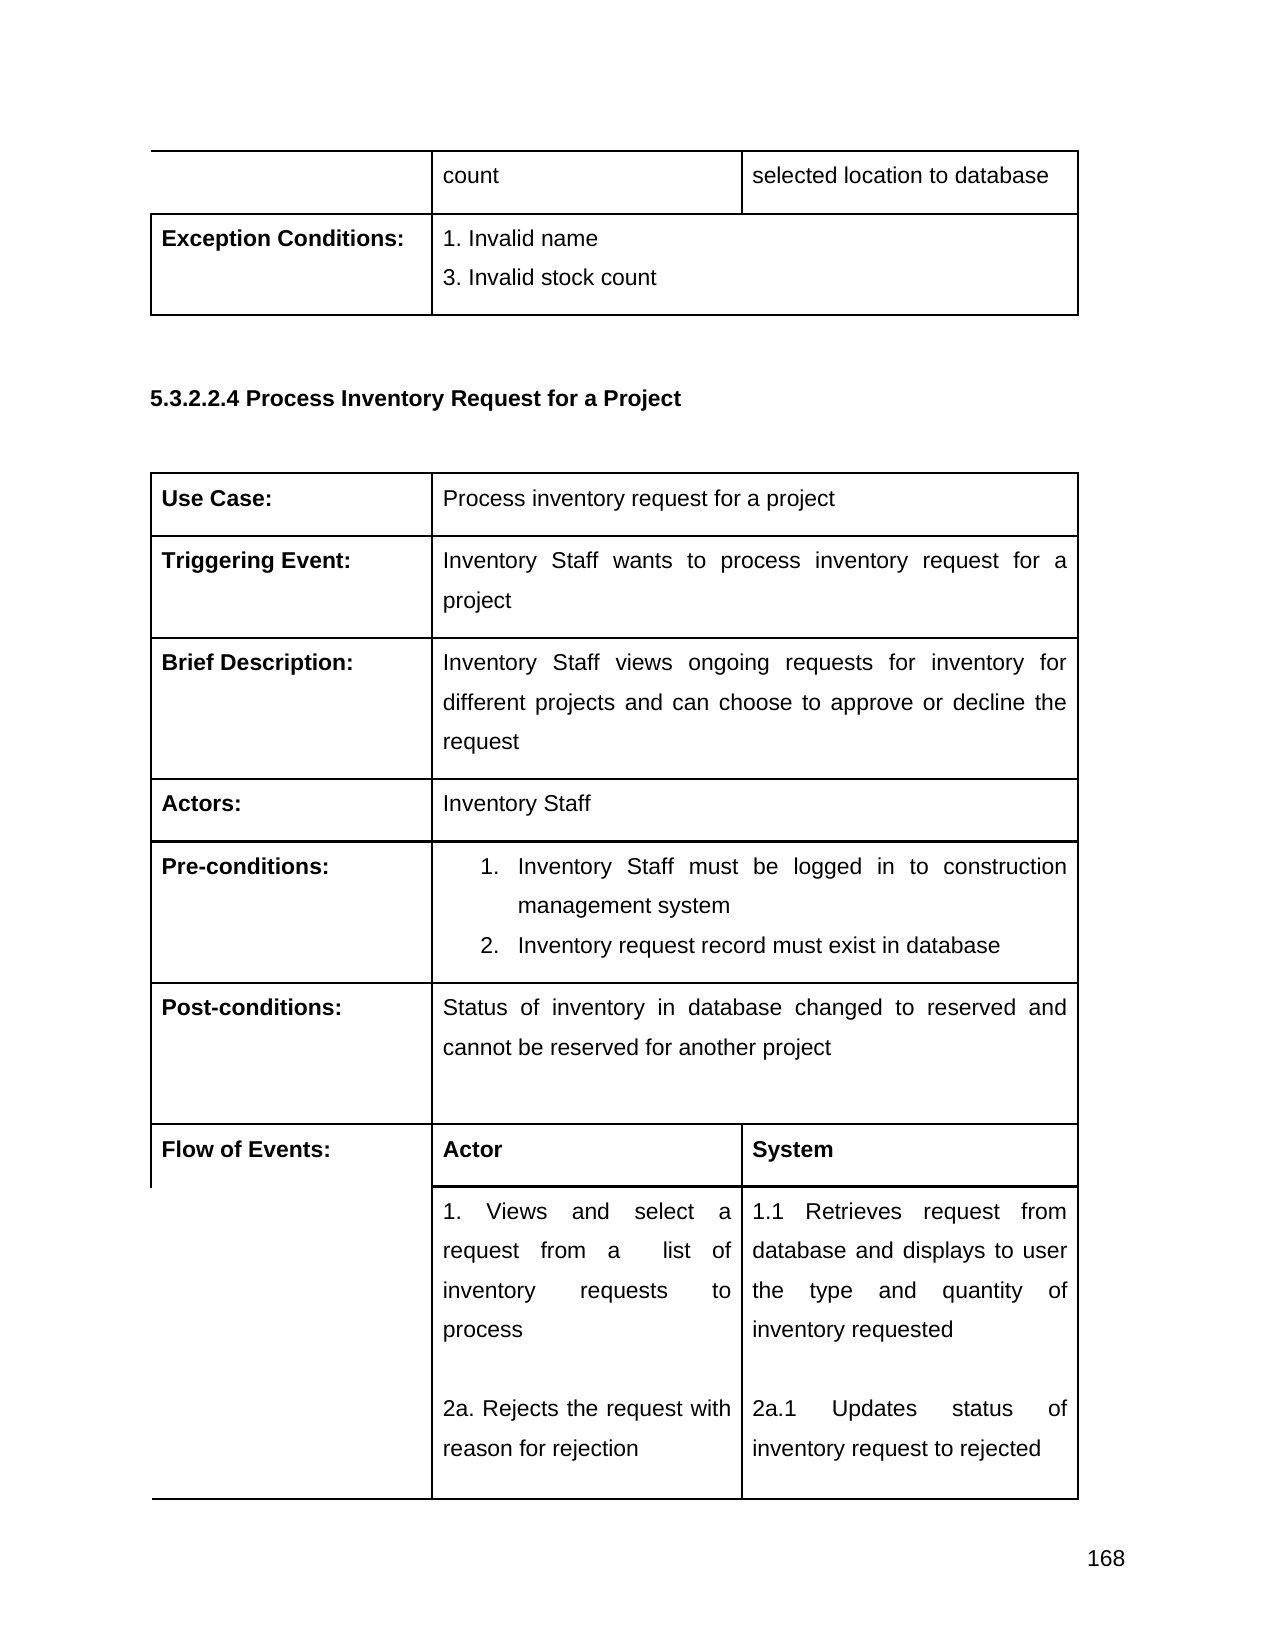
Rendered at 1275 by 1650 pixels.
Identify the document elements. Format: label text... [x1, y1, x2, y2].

table_cell Actors: [152, 780, 431, 840]
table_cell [433, 152, 741, 212]
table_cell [743, 152, 1077, 212]
table_header Use Case: [152, 474, 431, 535]
table_cell Status of inventory in database changed to reserved and cannot be reserved for another project [433, 984, 1077, 1123]
table_cell Inventory Staff wants to process inventory request for a project [433, 537, 1077, 637]
table_cell Post-conditions: [152, 984, 431, 1123]
table_cell Pre-conditions: [152, 843, 431, 982]
table_header Process inventory request for a project [433, 474, 1077, 535]
table_cell Triggering Event: [152, 537, 431, 637]
table_cell Inventory Staff must be logged in to construction management system Inventory request record must exist in database [433, 843, 1077, 982]
table_cell Inventory Staff [433, 780, 1077, 840]
table_cell Inventory Staff views ongoing requests for inventory for different projects and can choose to approve or decline the request [433, 639, 1077, 778]
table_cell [433, 1188, 741, 1498]
table_cell Brief Description: [152, 639, 431, 778]
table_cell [743, 1188, 1077, 1498]
table_cell System [743, 1125, 1077, 1185]
subtitle 5.3.2.2.4 Process Inventory Request for a Project [150, 385, 1125, 411]
table_cell Flow of Events: [151, 1125, 431, 1498]
table_cell Exception Conditions: [152, 215, 431, 314]
table_cell Actor [433, 1125, 741, 1185]
table_cell 1. Invalid name 3. Invalid stock count [433, 215, 1077, 314]
